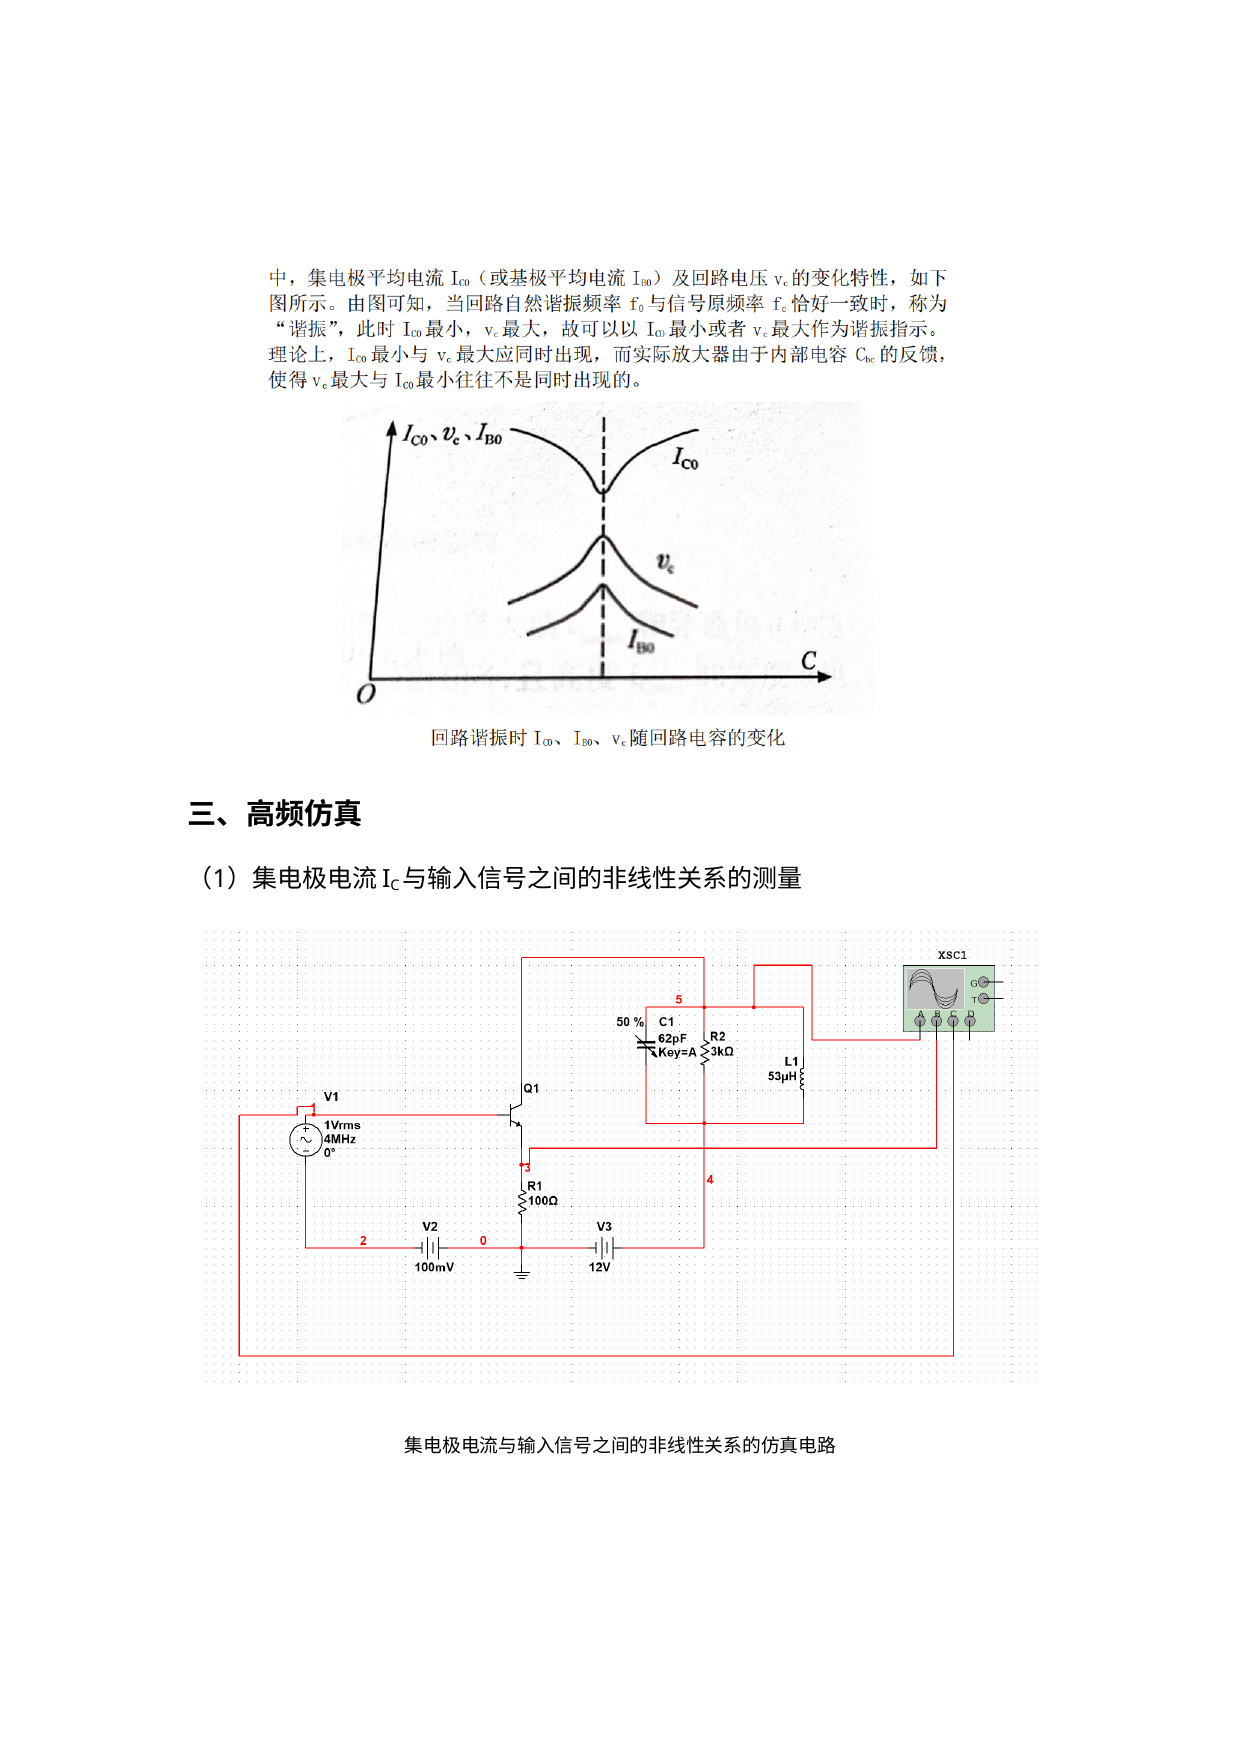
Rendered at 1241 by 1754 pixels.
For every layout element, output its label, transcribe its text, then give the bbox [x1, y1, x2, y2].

text （1）集电极电流IC与输入信号之间的非线性关系的测量 [187, 844, 1053, 909]
picture [206, 227, 1035, 759]
text 三、高频仿真 [187, 779, 1053, 844]
text 集电极电流与输入信号之间的非线性关系的仿真电路 [187, 1428, 1053, 1461]
picture [200, 927, 1040, 1389]
